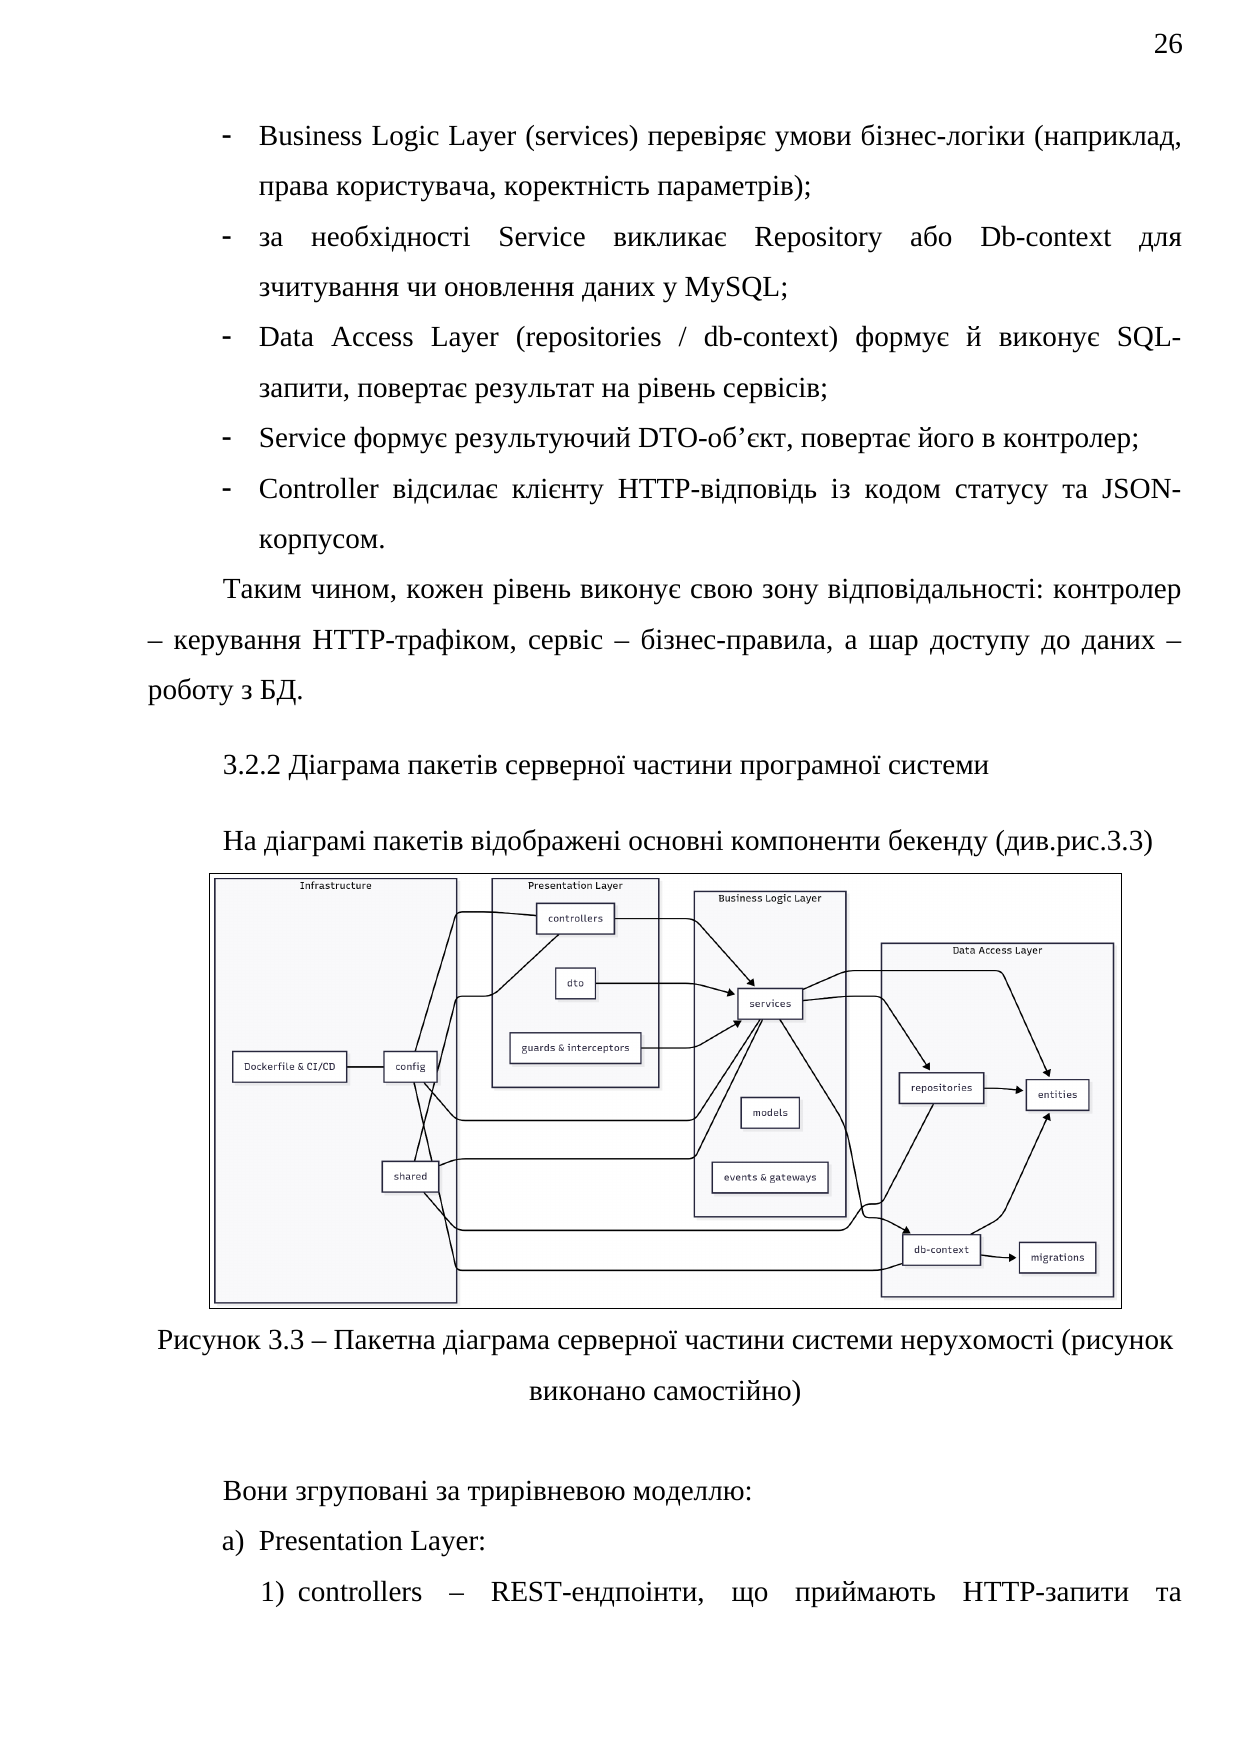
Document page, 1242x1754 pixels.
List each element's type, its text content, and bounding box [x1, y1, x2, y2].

text Рисунок 3.3 – Пакетна діаграма серверної частини системи нерухомості (рисунок виконано самостійно) [148, 1322, 1183, 1406]
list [260, 1574, 1183, 1607]
text Таким чином, кожен рівень виконує свою зону відповідальності: контролер – керування HTTP-трафіком, сервіс – бізнес-правила, а шар доступу до даних – роботу з БД. [148, 571, 1183, 706]
list Service формує результуючий DTO-об’єкт, повертає його в контролер; [222, 420, 1183, 454]
list Presentation Layer: [222, 1523, 1183, 1557]
list за необхідності Service викликає Repository або Db-context для зчитування чи оновлення даних у MySQL; [222, 219, 1183, 303]
text На діаграмі пакетів відображені основні компоненти бекенду (див.рис.3.3) [148, 823, 1183, 856]
list Business Logic Layer (services) перевіряє умови бізнес-логіки (наприклад, права користувача, коректність параметрів); [222, 118, 1183, 202]
list Data Access Layer (repositories / db-context) формує й виконує SQL-запити, повертає результат на рівень сервісів; [222, 319, 1183, 403]
text 3.2.2 Діаграма пакетів серверної частини програмної системи [148, 747, 1183, 781]
picture [210, 874, 1121, 1308]
text Вони згруповані за трирівневою моделлю: [148, 1473, 1183, 1507]
list Controller відсилає клієнту HTTP-відповідь із кодом статусу та JSON-корпусом. [222, 471, 1183, 555]
